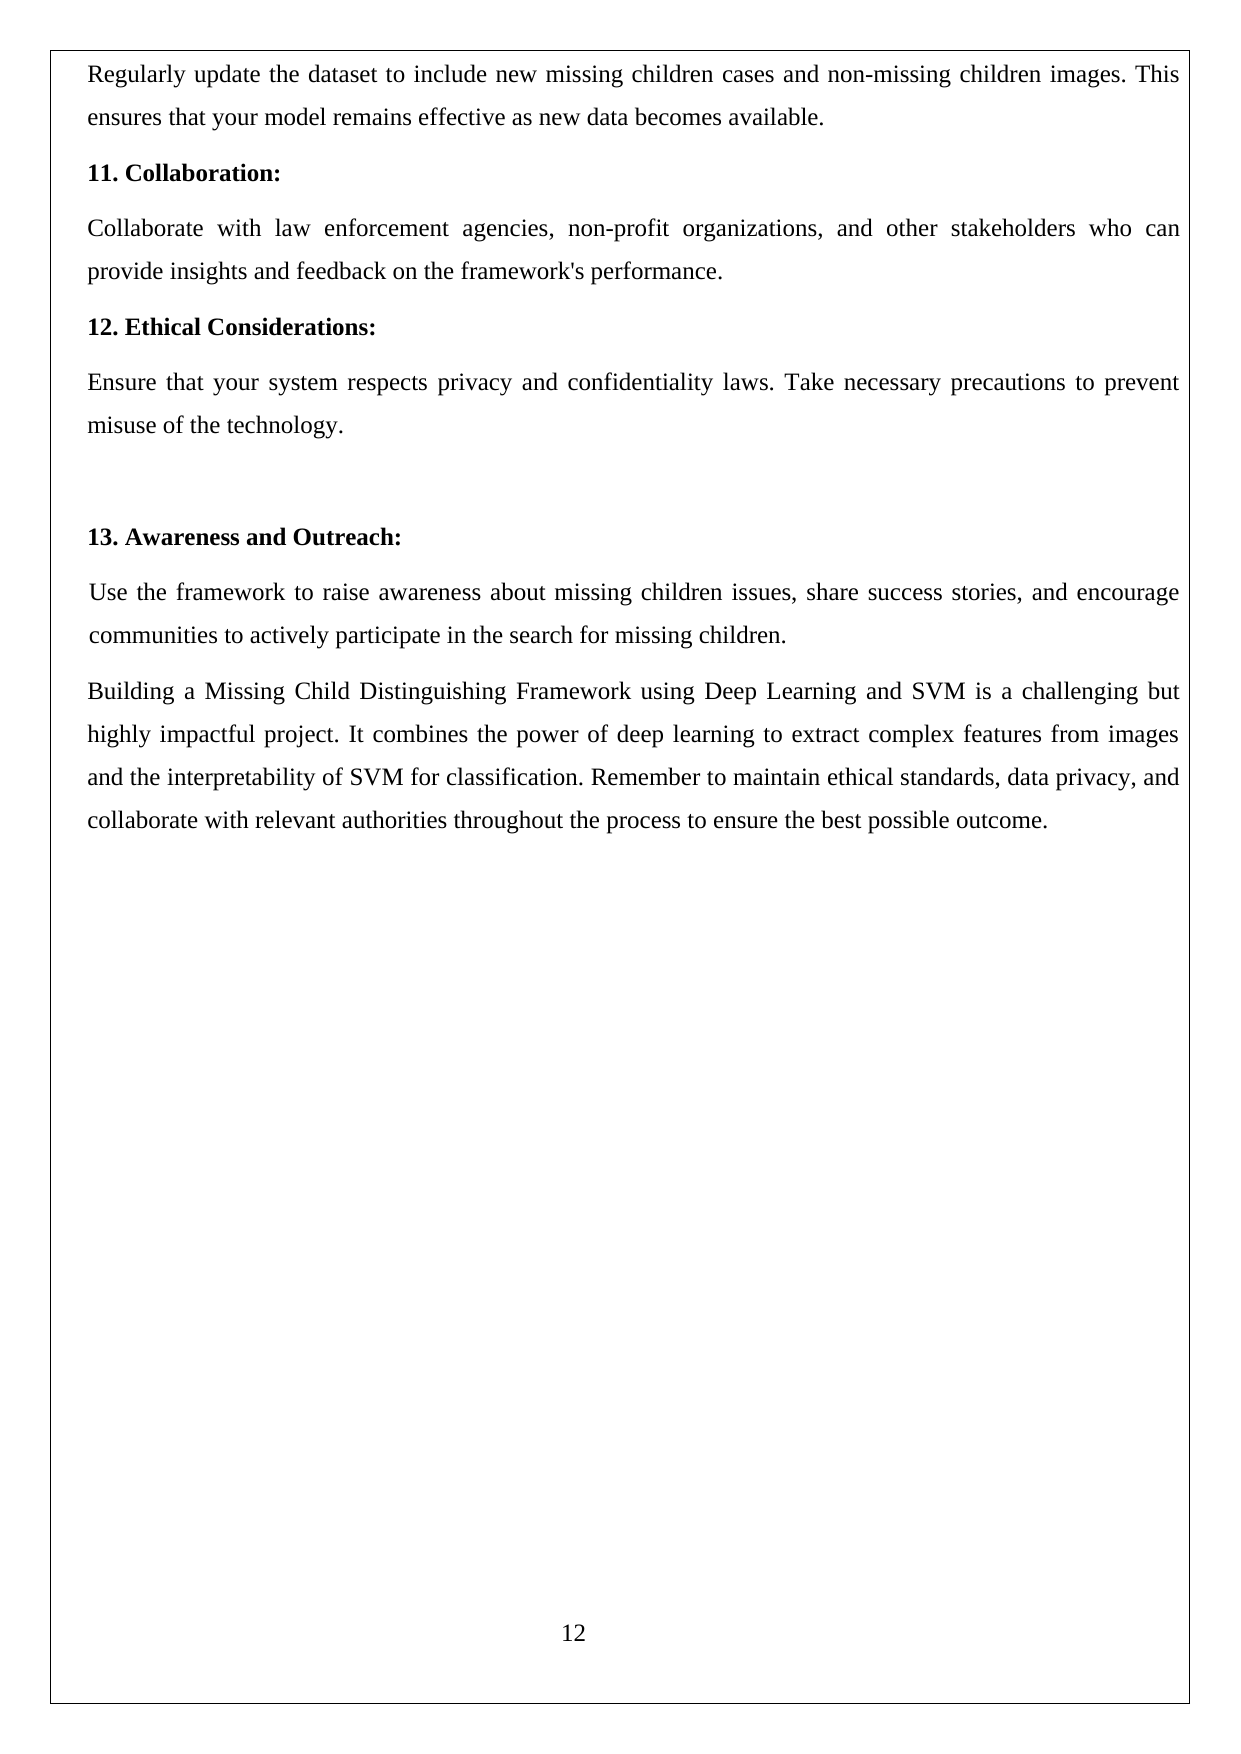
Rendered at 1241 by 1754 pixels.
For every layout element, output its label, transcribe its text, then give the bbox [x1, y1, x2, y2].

text Building a Missing Child Distinguishing Framework using Deep Learning and SVM is a challenging but highly impactful project. It combines the power of deep learning to extract complex features from images and the interpretability of SVM for classification. Remember to maintain ethical standards, data privacy, and collaborate with relevant authorities throughout the process to ensure the best possible outcome. [87, 676, 1181, 834]
text Regularly update the dataset to include new missing children cases and non-missing children images. This ensures that your model remains effective as new data becomes available. [87, 59, 1181, 131]
text Collaborate with law enforcement agencies, non-profit organizations, and other stakeholders who can provide insights and feedback on the framework's performance. [87, 213, 1181, 285]
text Use the framework to raise awareness about missing children issues, share success stories, and encourage communities to actively participate in the search for missing children. [89, 577, 1181, 649]
text 13. Awareness and Outreach: [87, 522, 1181, 550]
text Ensure that your system respects privacy and confidentiality laws. Take necessary precautions to prevent misuse of the technology. [87, 367, 1181, 439]
text 12. Ethical Considerations: [87, 312, 1181, 341]
text 11. Collaboration: [87, 158, 1181, 186]
